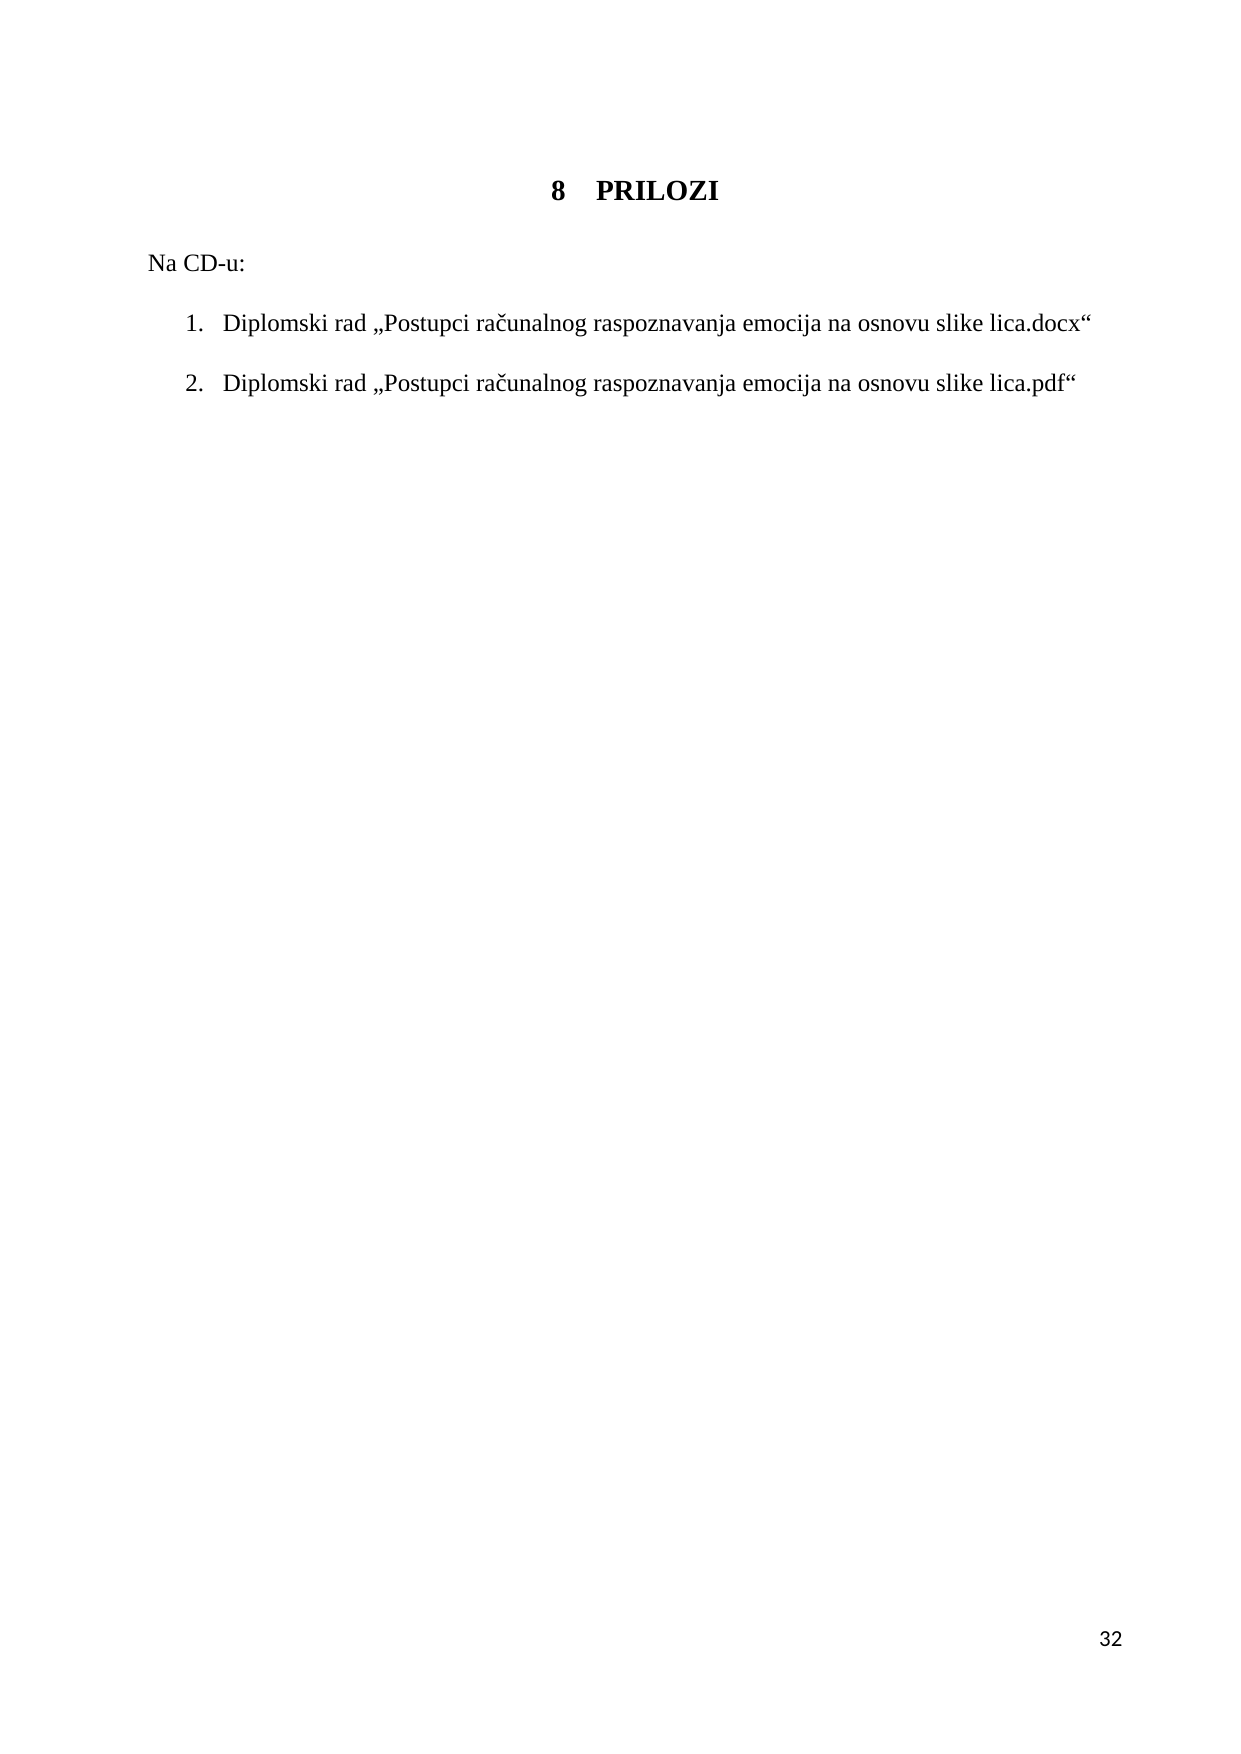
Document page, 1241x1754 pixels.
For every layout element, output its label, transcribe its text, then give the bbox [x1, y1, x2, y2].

text Na CD-u: [148, 248, 1122, 277]
list Diplomski rad „Postupci računalnog raspoznavanja emocija na osnovu slike lica.docx“ [185, 308, 1122, 337]
text PRILOZI [148, 173, 1122, 206]
list Diplomski rad „Postupci računalnog raspoznavanja emocija na osnovu slike lica.pdf“ [185, 368, 1122, 396]
